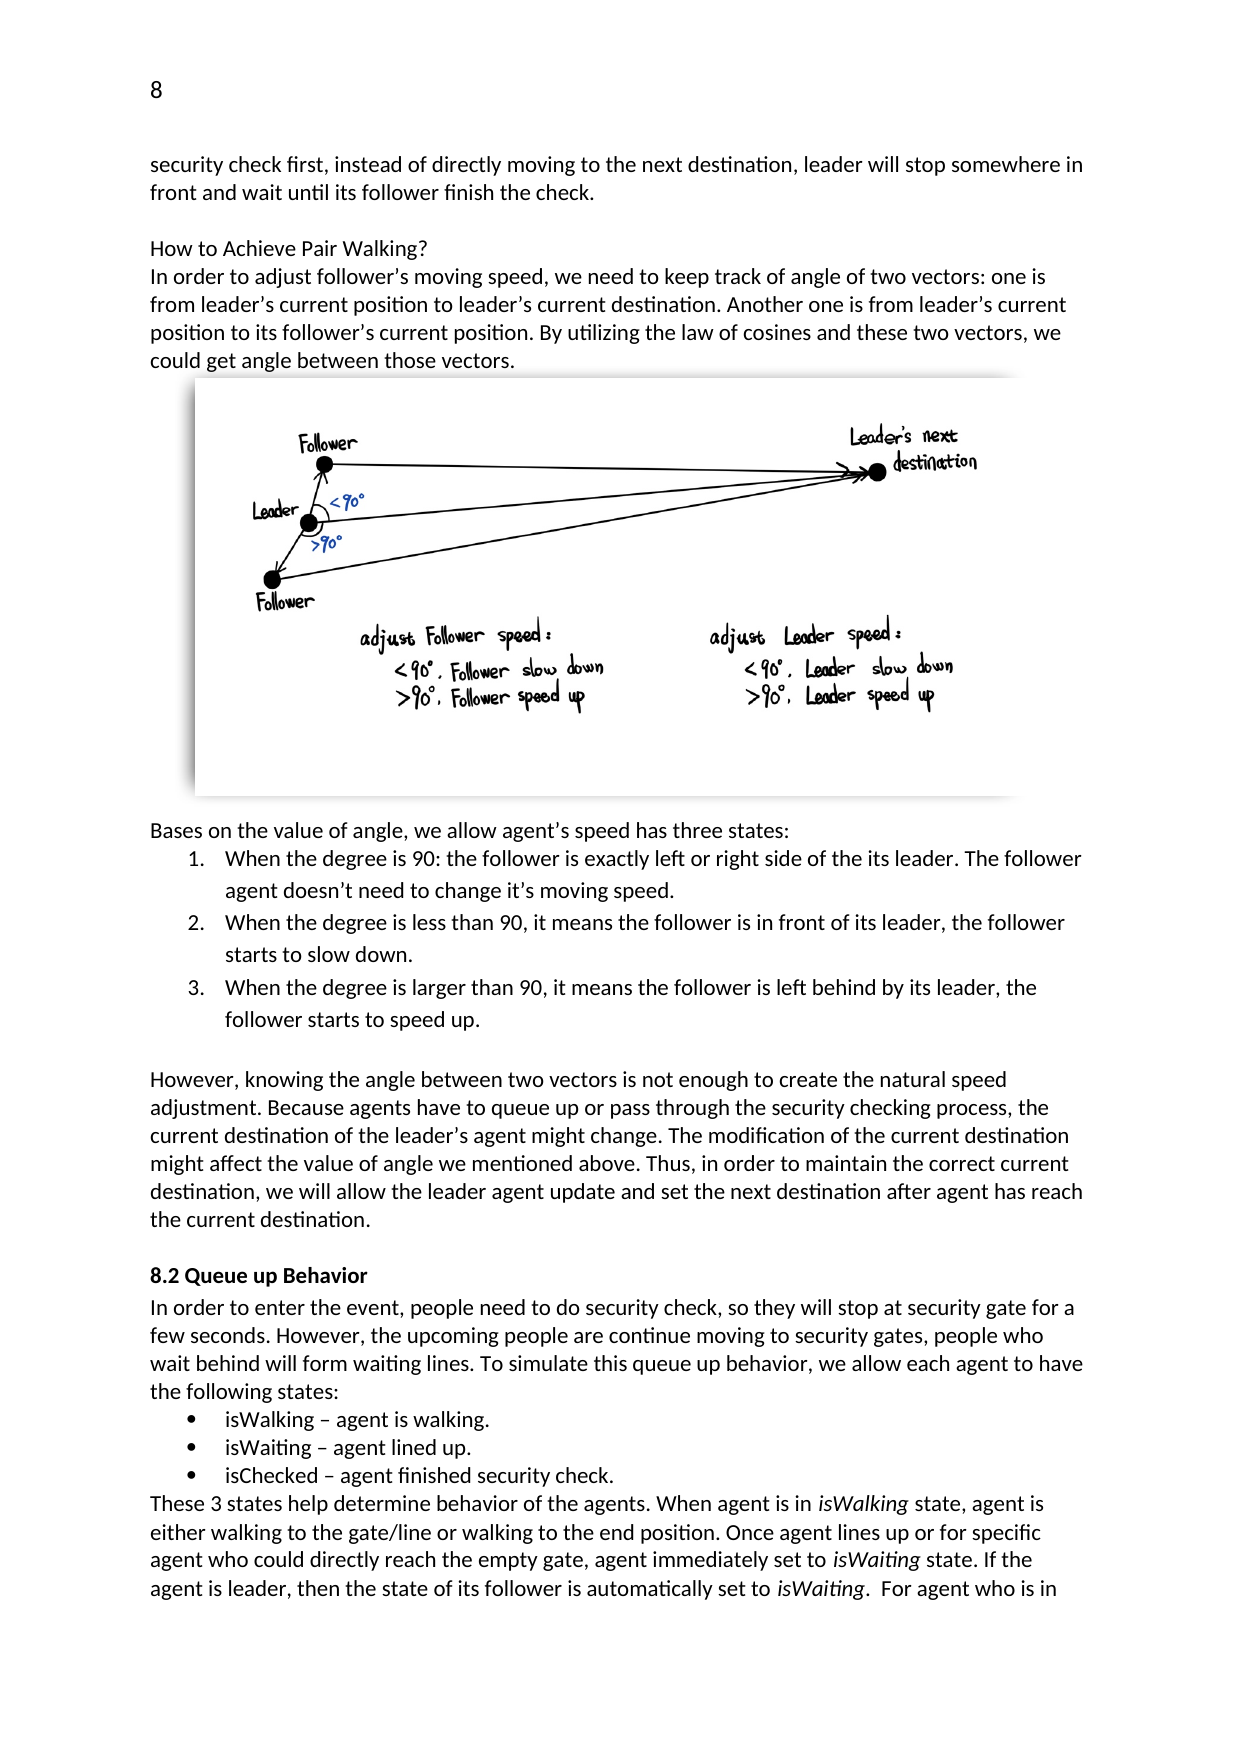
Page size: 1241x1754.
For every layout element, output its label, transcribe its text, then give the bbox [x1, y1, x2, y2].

list isChecked – agent finished security check. [187, 1462, 1090, 1489]
list isWaiting – agent lined up. [187, 1433, 1090, 1462]
list When the degree is 90: the follower is exactly left or right side of the its leader. The follower agent doesn’t need to change it’s moving speed. [187, 844, 1090, 904]
text How to Achieve Pair Walking? [150, 234, 1090, 262]
list isWalking – agent is walking. [187, 1406, 1090, 1433]
list When the degree is larger than 90, it means the follower is left behind by its leader, the follower starts to speed up. [187, 973, 1090, 1033]
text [150, 150, 1090, 206]
text In order to enter the event, people need to do security check, so they will stop at security gate for a few seconds. However, the upcoming people are continue moving to security gates, people who wait behind will form waiting lines. To simulate this queue up behavior, we allow each agent to have the following states: [150, 1293, 1090, 1406]
picture [195, 378, 1045, 796]
list When the degree is less than 90, it means the follower is in front of its leader, the follower starts to slow down. [187, 908, 1090, 968]
text 8.2 Queue up Behavior [150, 1261, 1090, 1289]
text However, knowing the angle between two vectors is not enough to create the natural speed adjustment. Because agents have to queue up or pass through the security checking process, the current destination of the leader’s agent might change. The modification of the current destination might affect the value of angle we mentioned above. Thus, in order to maintain the correct current destination, we will allow the leader agent update and set the next destination after agent has reach the current destination. [150, 1065, 1090, 1233]
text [150, 1489, 1090, 1602]
text Bases on the value of angle, we allow agent’s speed has three states: [150, 816, 1090, 844]
text In order to adjust follower’s moving speed, we need to keep track of angle of two vectors: one is from leader’s current position to leader’s current destination. Another one is from leader’s current position to its follower’s current position. By utilizing the law of cosines and these two vectors, we could get angle between those vectors. [150, 262, 1090, 374]
